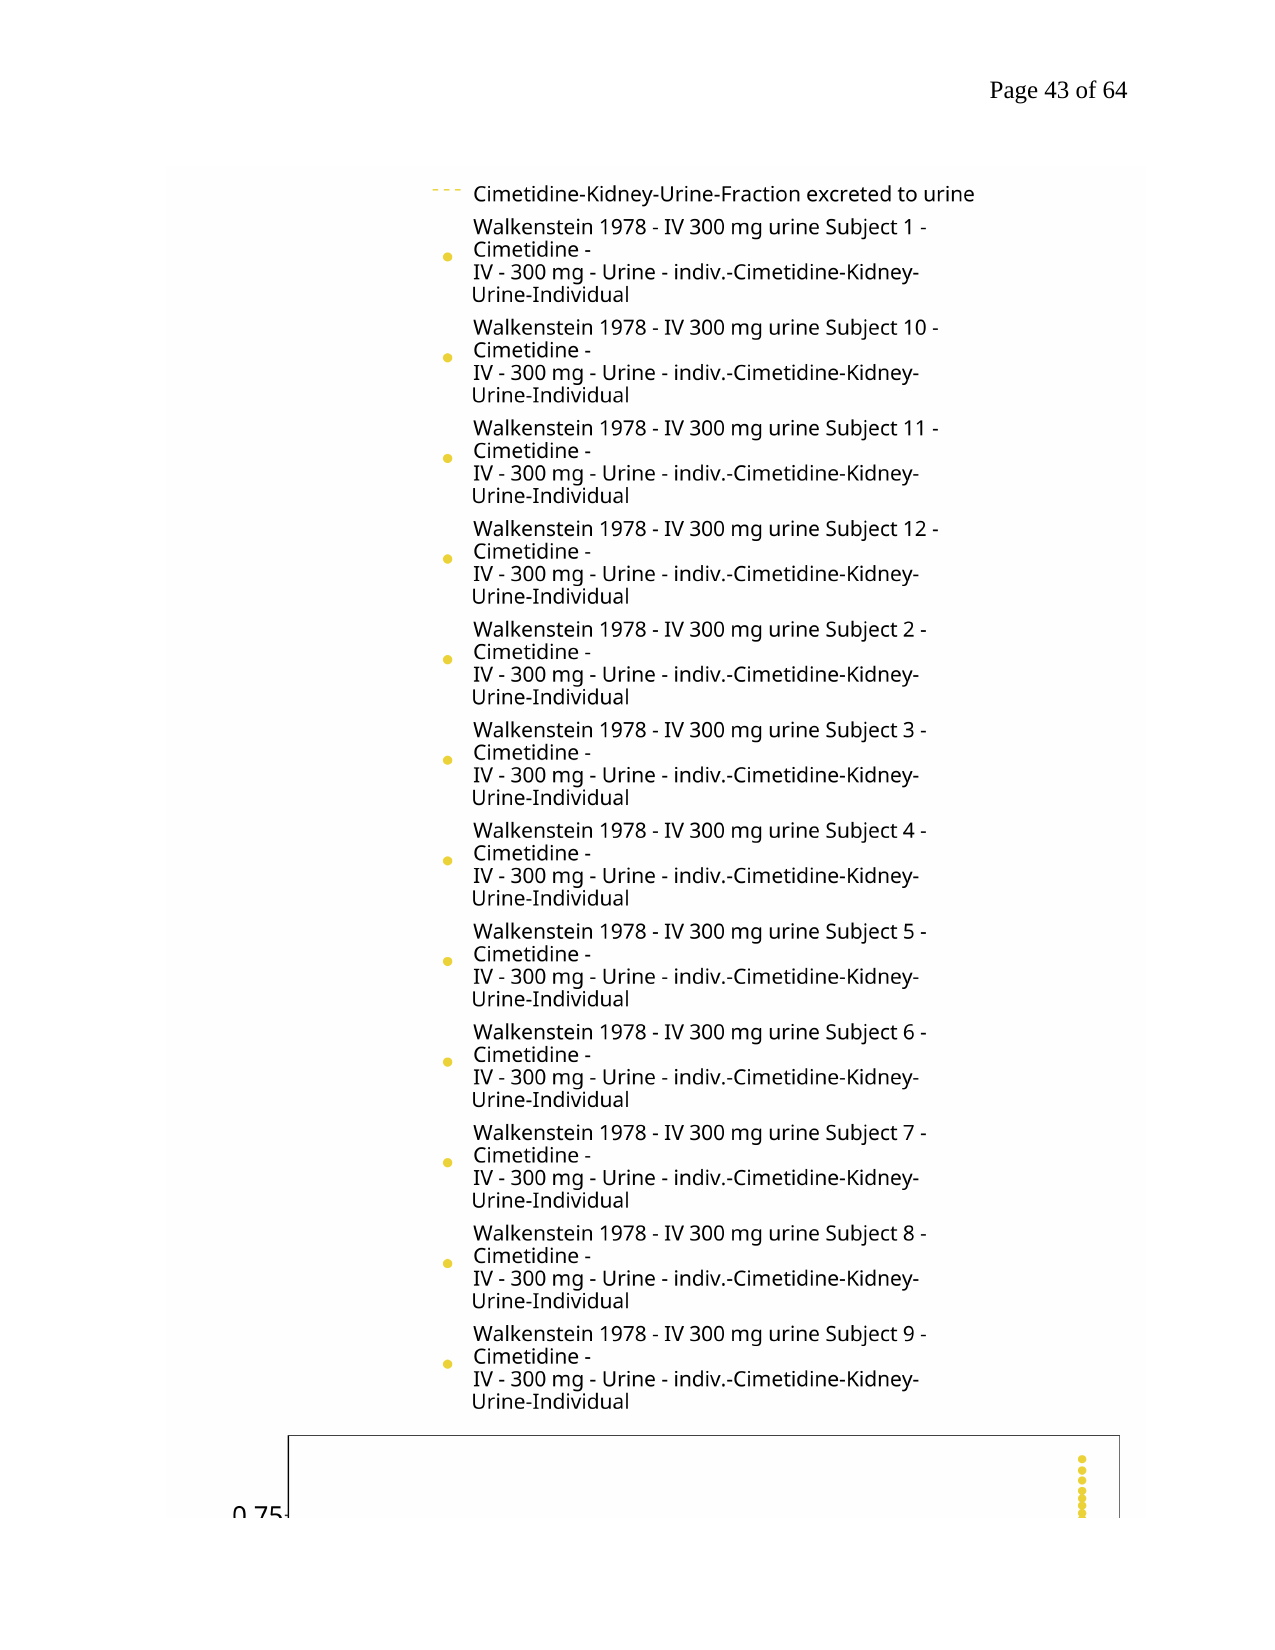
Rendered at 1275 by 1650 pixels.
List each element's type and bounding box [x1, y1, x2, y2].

picture [166, 166, 1146, 1518]
